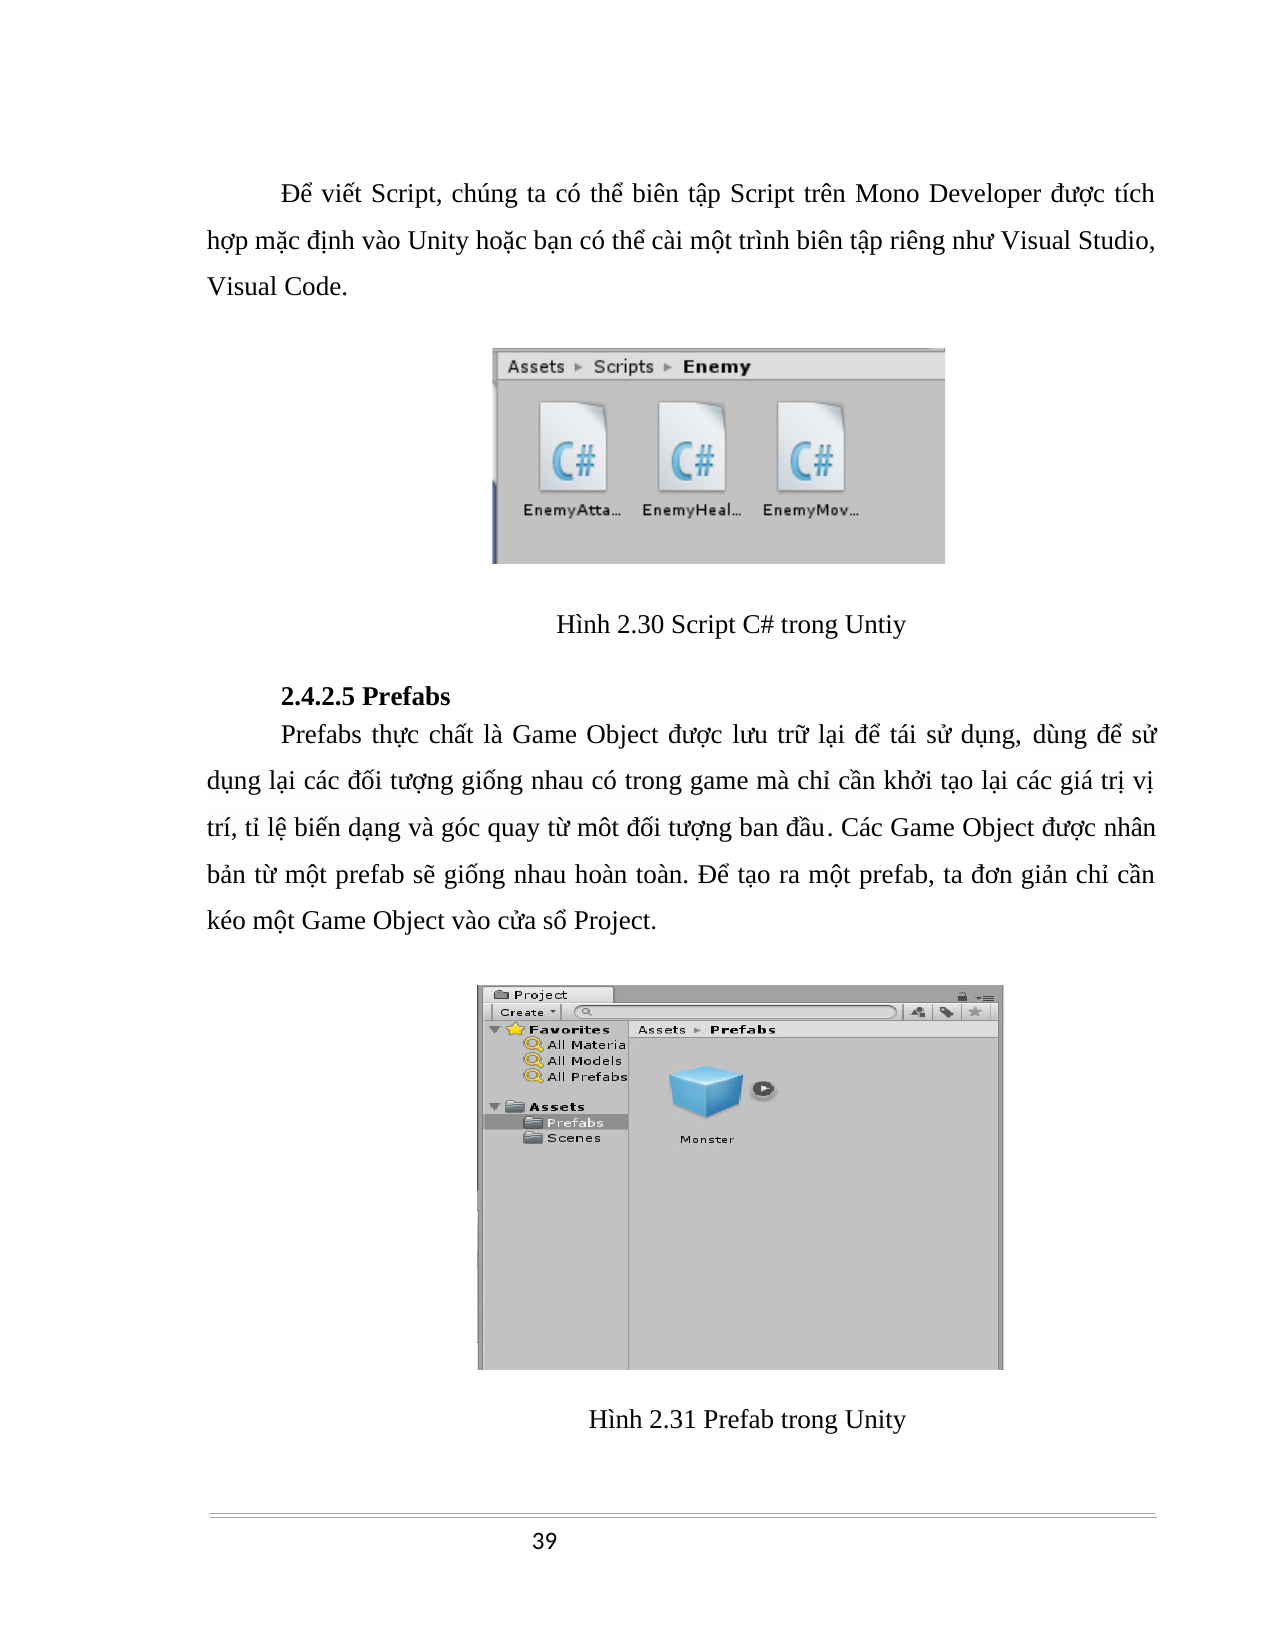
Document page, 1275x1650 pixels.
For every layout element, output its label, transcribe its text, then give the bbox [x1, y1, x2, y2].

list Prefabs thực chất là Game Object được lưu trữ lại để tái sử dụng, dùng để sử dụng lại các đối tượng giống nhau có trong game mà chỉ cần khởi tạo lại các giá trị vị trí, tỉ lệ biến dạng và góc quay từ môt đối tượng ban đầu. Các Game Object được nhân bản từ một prefab sẽ giống nhau hoàn toàn. Để tạo ra một prefab, ta đơn giản chỉ cần kéo một Game Object vào cửa sổ Project. [207, 718, 1157, 765]
list Để viết Script, chúng ta có thể biên tập Script trên Mono Developer được tích hợp mặc định vào Unity hoặc bạn có thể cài một trình biên tập riêng như Visual Studio, Visual Code. [207, 177, 1157, 302]
text Hình 2.30 Script C# trong Untiy [232, 608, 1157, 639]
list Prefabs thực chất là Game Object được lưu trữ lại để tái sử dụng, dùng để sử dụng lại các đối tượng giống nhau có trong game mà chỉ cần khởi tạo lại các giá trị vị trí, tỉ lệ biến dạng và góc quay từ môt đối tượng ban đầu. Các Game Object được nhân bản từ một prefab sẽ giống nhau hoàn toàn. Để tạo ra một prefab, ta đơn giản chỉ cần kéo một Game Object vào cửa sổ Project. [207, 796, 1157, 936]
subtitle 2.4.2.5 Prefabs [281, 680, 1157, 711]
picture [492, 348, 946, 564]
picture [477, 985, 1005, 1370]
